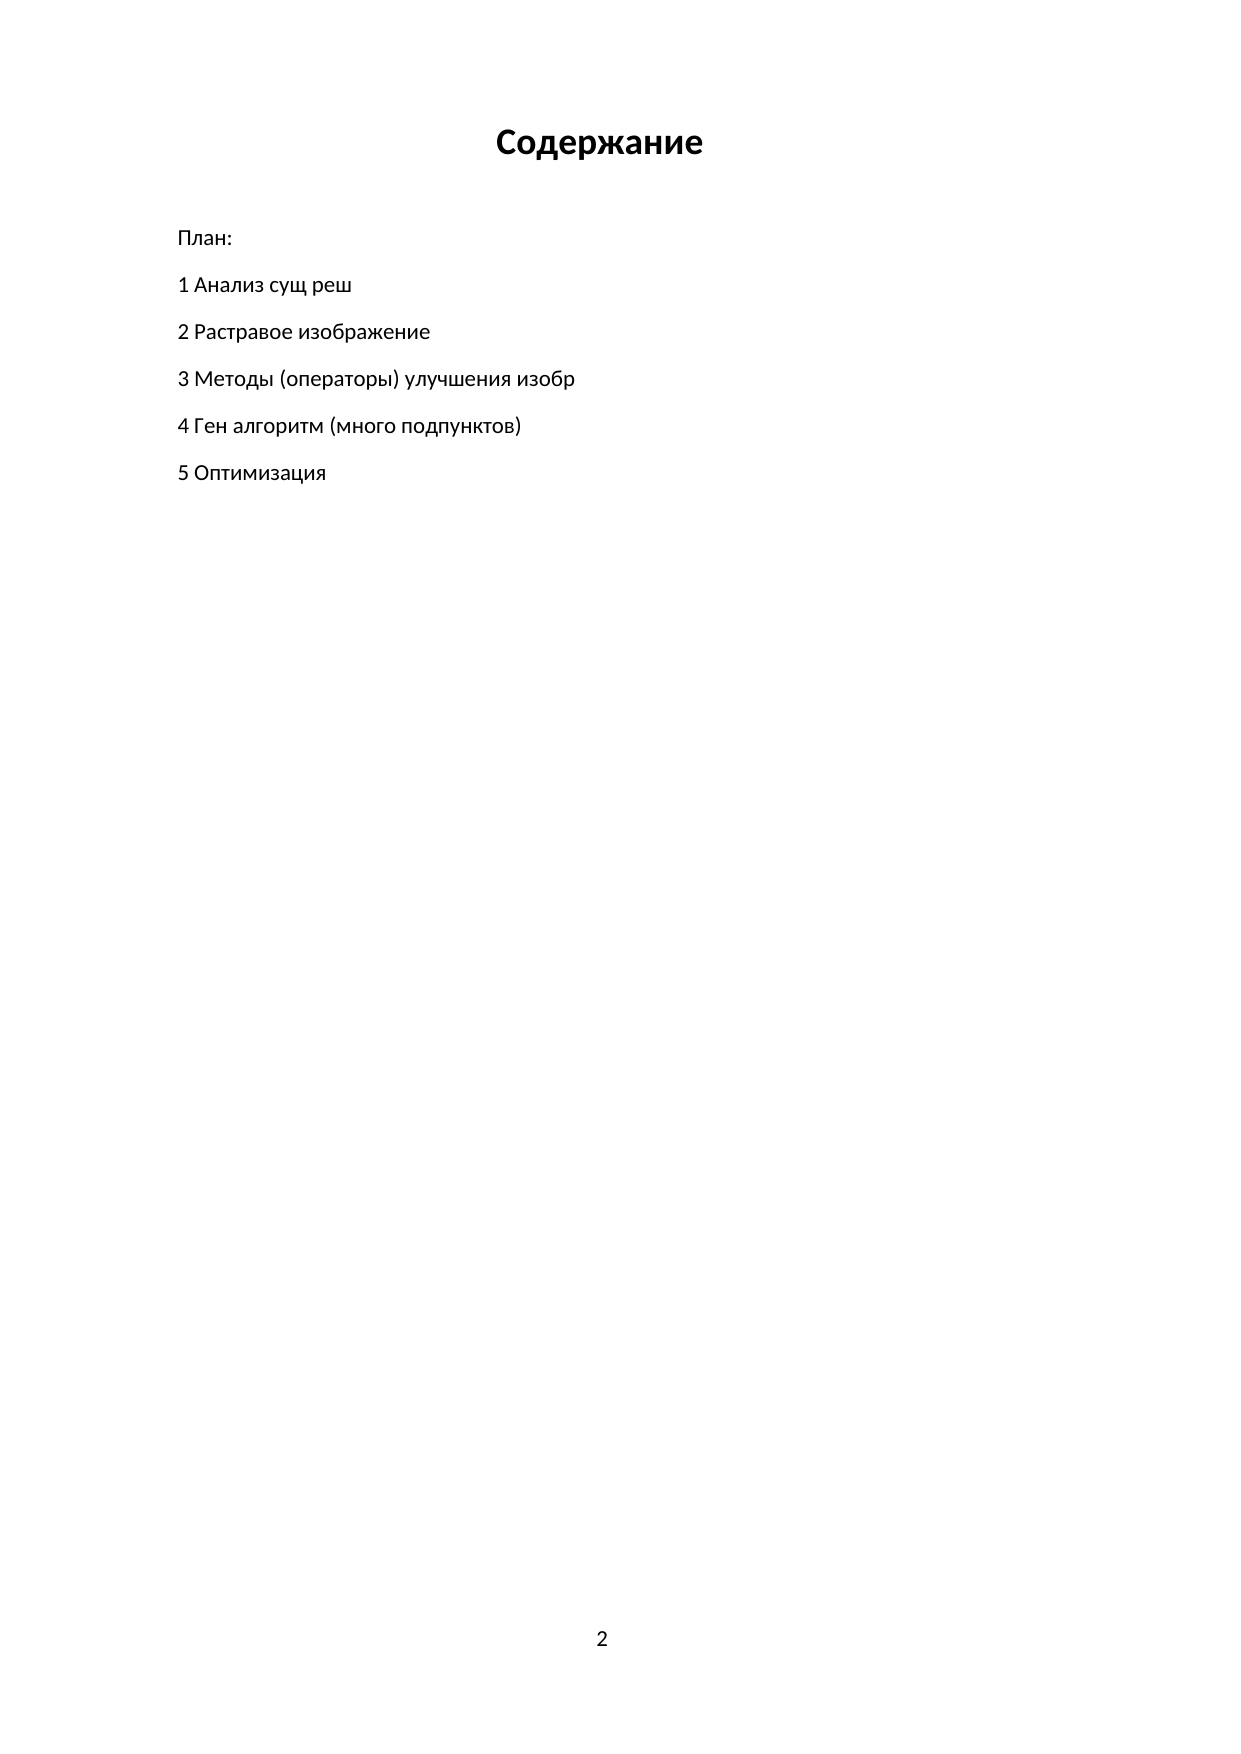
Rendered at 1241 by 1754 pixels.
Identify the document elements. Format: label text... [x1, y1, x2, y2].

text Содержание [471, 118, 1152, 164]
text 3 Методы (операторы) улучшения изобр [177, 364, 1093, 392]
text План: [177, 223, 1093, 251]
text 4 Ген алгоритм (много подпунктов) [177, 411, 1093, 439]
text 5 Оптимизация [177, 458, 1093, 486]
text 1 Анализ сущ реш [177, 270, 1093, 298]
text 2 Растравое изображение [177, 317, 1093, 345]
